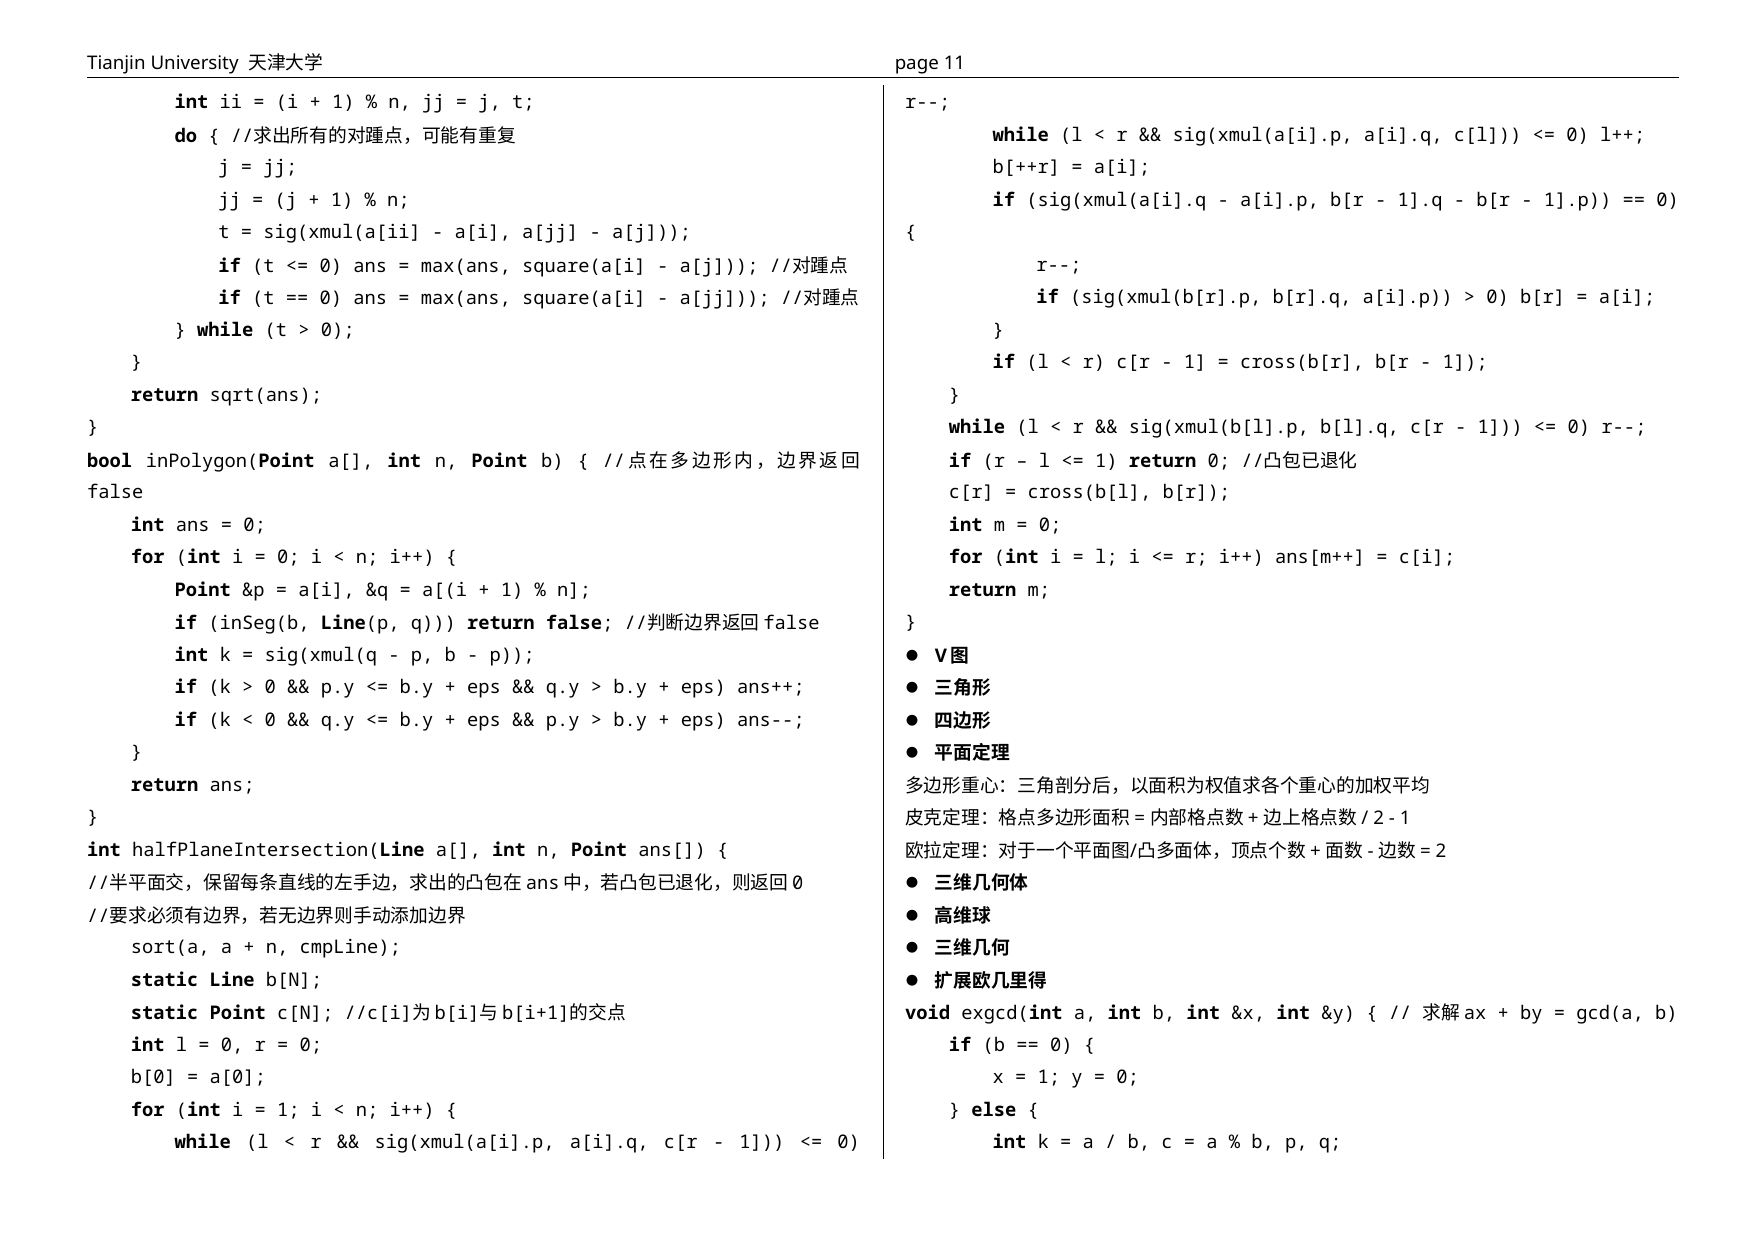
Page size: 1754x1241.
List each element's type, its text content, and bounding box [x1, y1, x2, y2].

subtitle 平面定理 [905, 735, 1679, 768]
text } [905, 605, 1679, 638]
text for (int i = l; i <= r; i++) ans[m++] = c[i]; [905, 540, 1679, 573]
subtitle 三维几何 [905, 930, 1679, 963]
text 皮克定理：格点多边形面积 = 内部格点数 + 边上格点数 / 2 - 1 [905, 800, 1679, 833]
text j = jj; [87, 150, 861, 183]
text if (inSeg(b, Line(p, q))) return false; //判断边界返回false [87, 605, 861, 638]
text void exgcd(int a, int b, int &x, int &y) { // 求解ax + by = gcd(a, b) [905, 995, 1679, 1028]
text b[0] = a[0]; [87, 1060, 861, 1093]
text int k = a / b, c = a % b, p, q; [905, 1125, 1679, 1158]
text while (l < r && sig(xmul(a[i].p, a[i].q, c[r - 1])) <= 0) r--; [905, 85, 1679, 118]
subtitle 高维球 [905, 898, 1679, 930]
text int m = 0; [905, 508, 1679, 540]
text int halfPlaneIntersection(Line a[], int n, Point ans[]) { [87, 833, 861, 865]
text if (l < r) c[r - 1] = cross(b[r], b[r - 1]); [905, 345, 1679, 378]
text return ans; [87, 768, 861, 800]
text if (k > 0 && p.y <= b.y + eps && q.y > b.y + eps) ans++; [87, 670, 861, 703]
text } while (t > 0); [87, 313, 861, 345]
text //要求必须有边界，若无边界则手动添加边界 [87, 898, 861, 930]
text static Line b[N]; [87, 963, 861, 995]
text if (k < 0 && q.y <= b.y + eps && p.y > b.y + eps) ans--; [87, 703, 861, 735]
subtitle 扩展欧几里得 [905, 963, 1679, 995]
text if (b == 0) { [905, 1028, 1679, 1060]
text 欧拉定理：对于一个平面图/凸多面体，顶点个数 + 面数 - 边数 = 2 [905, 833, 1679, 865]
text x = 1; y = 0; [905, 1060, 1679, 1093]
text if (sig(xmul(a[i].q - a[i].p, b[r - 1].q - b[r - 1].p)) == 0) { [905, 183, 1679, 248]
text int ans = 0; [87, 508, 861, 540]
text if (sig(xmul(b[r].p, b[r].q, a[i].p)) > 0) b[r] = a[i]; [905, 280, 1679, 313]
text sort(a, a + n, cmpLine); [87, 930, 861, 963]
subtitle 三角形 [905, 670, 1679, 703]
text return sqrt(ans); [87, 378, 861, 410]
text int k = sig(xmul(q - p, b - p)); [87, 638, 861, 670]
text r--; [905, 248, 1679, 280]
text return m; [905, 573, 1679, 605]
text 多边形重心：三角剖分后，以面积为权值求各个重心的加权平均 [905, 768, 1679, 800]
text //半平面交，保留每条直线的左手边，求出的凸包在ans中，若凸包已退化，则返回0 [87, 865, 861, 898]
text t = sig(xmul(a[ii] - a[i], a[jj] - a[j])); [87, 215, 861, 248]
text jj = (j + 1) % n; [87, 183, 861, 215]
text b[++r] = a[i]; [905, 150, 1679, 183]
subtitle 三维几何体 [905, 865, 1679, 898]
subtitle 四边形 [905, 703, 1679, 735]
text c[r] = cross(b[l], b[r]); [905, 475, 1679, 508]
text for (int i = 1; i < n; i++) { [87, 1093, 861, 1125]
text while (l < r && sig(xmul(b[l].p, b[l].q, c[r - 1])) <= 0) r--; [905, 410, 1679, 443]
text } [87, 735, 861, 768]
text int l = 0, r = 0; [87, 1028, 861, 1060]
text for (int i = 0; i < n; i++) { [87, 540, 861, 573]
text if (t == 0) ans = max(ans, square(a[i] - a[jj])); //对踵点 [87, 280, 861, 313]
text while (l < r && sig(xmul(a[i].p, a[i].q, c[l])) <= 0) l++; [905, 118, 1679, 150]
text Point &p = a[i], &q = a[(i + 1) % n]; [87, 573, 861, 605]
text } [87, 345, 861, 378]
text do { //求出所有的对踵点，可能有重复 [87, 118, 861, 150]
text if (r – l <= 1) return 0; //凸包已退化 [905, 443, 1679, 475]
text } [905, 378, 1679, 410]
text } [87, 410, 861, 443]
subtitle V图 [905, 638, 1679, 670]
text bool inPolygon(Point a[], int n, Point b) { //点在多边形内，边界返回false [87, 443, 861, 508]
text while (l < r && sig(xmul(a[i].p, a[i].q, c[r - 1])) <= 0) r--; [87, 1125, 861, 1158]
text } else { [905, 1093, 1679, 1125]
text } [905, 313, 1679, 345]
text static Point c[N]; //c[i]为b[i]与b[i+1]的交点 [87, 995, 861, 1028]
text int ii = (i + 1) % n, jj = j, t; [87, 85, 861, 118]
text if (t <= 0) ans = max(ans, square(a[i] - a[j])); //对踵点 [87, 248, 861, 280]
text } [87, 800, 861, 833]
